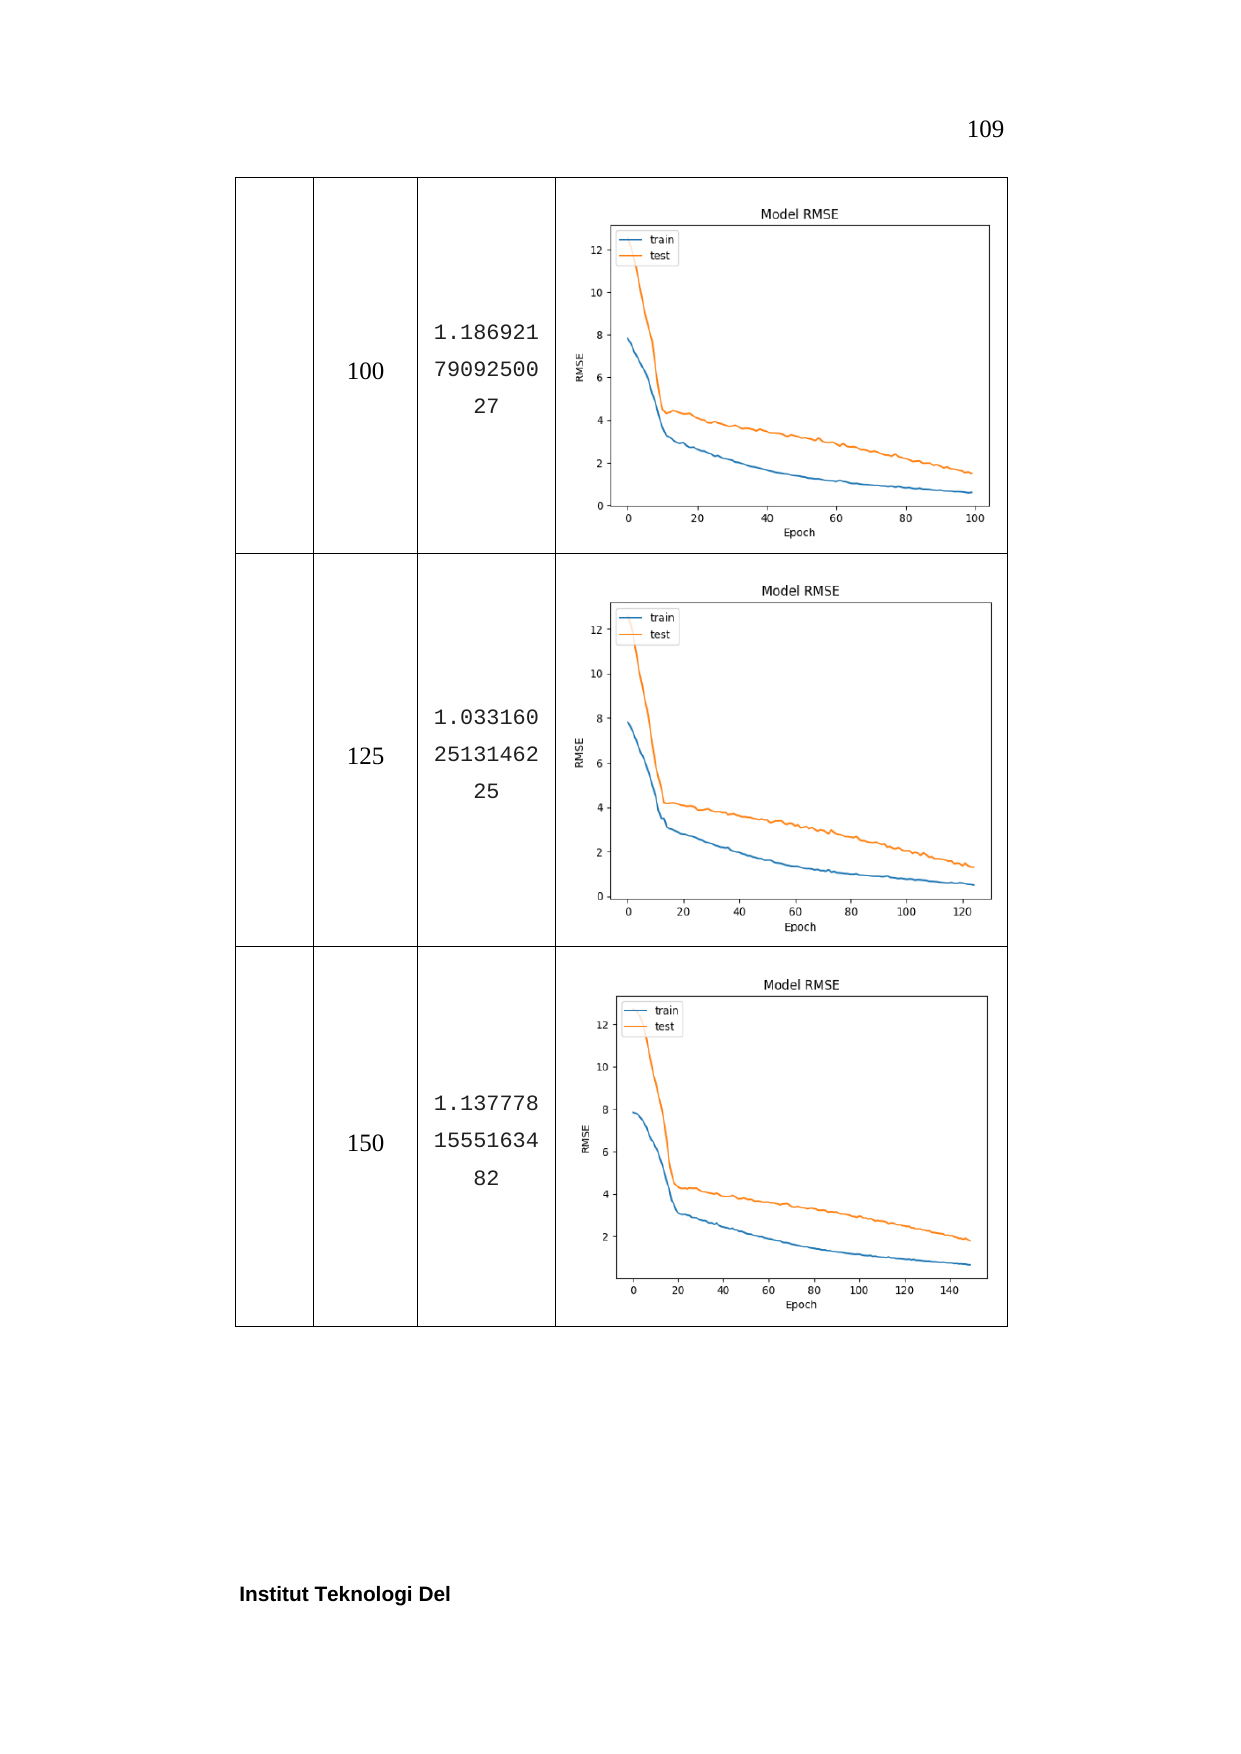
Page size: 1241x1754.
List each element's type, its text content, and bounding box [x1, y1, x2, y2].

picture [574, 972, 989, 1312]
table_cell 125 [314, 554, 417, 946]
table_cell 1.1869217909250027 [418, 178, 555, 553]
table_cell [556, 947, 1007, 1326]
table_cell [236, 178, 313, 553]
picture [569, 578, 994, 932]
table_cell 150 [314, 947, 417, 1326]
picture [571, 203, 992, 539]
table_cell [236, 947, 313, 1326]
table_cell 100 [314, 178, 417, 553]
table_cell [236, 554, 313, 946]
table_cell [556, 554, 1007, 946]
table_cell 1.1377781555163482 [418, 947, 555, 1326]
table_cell 1.0331602513146225 [418, 554, 555, 946]
table_cell [556, 178, 1007, 553]
